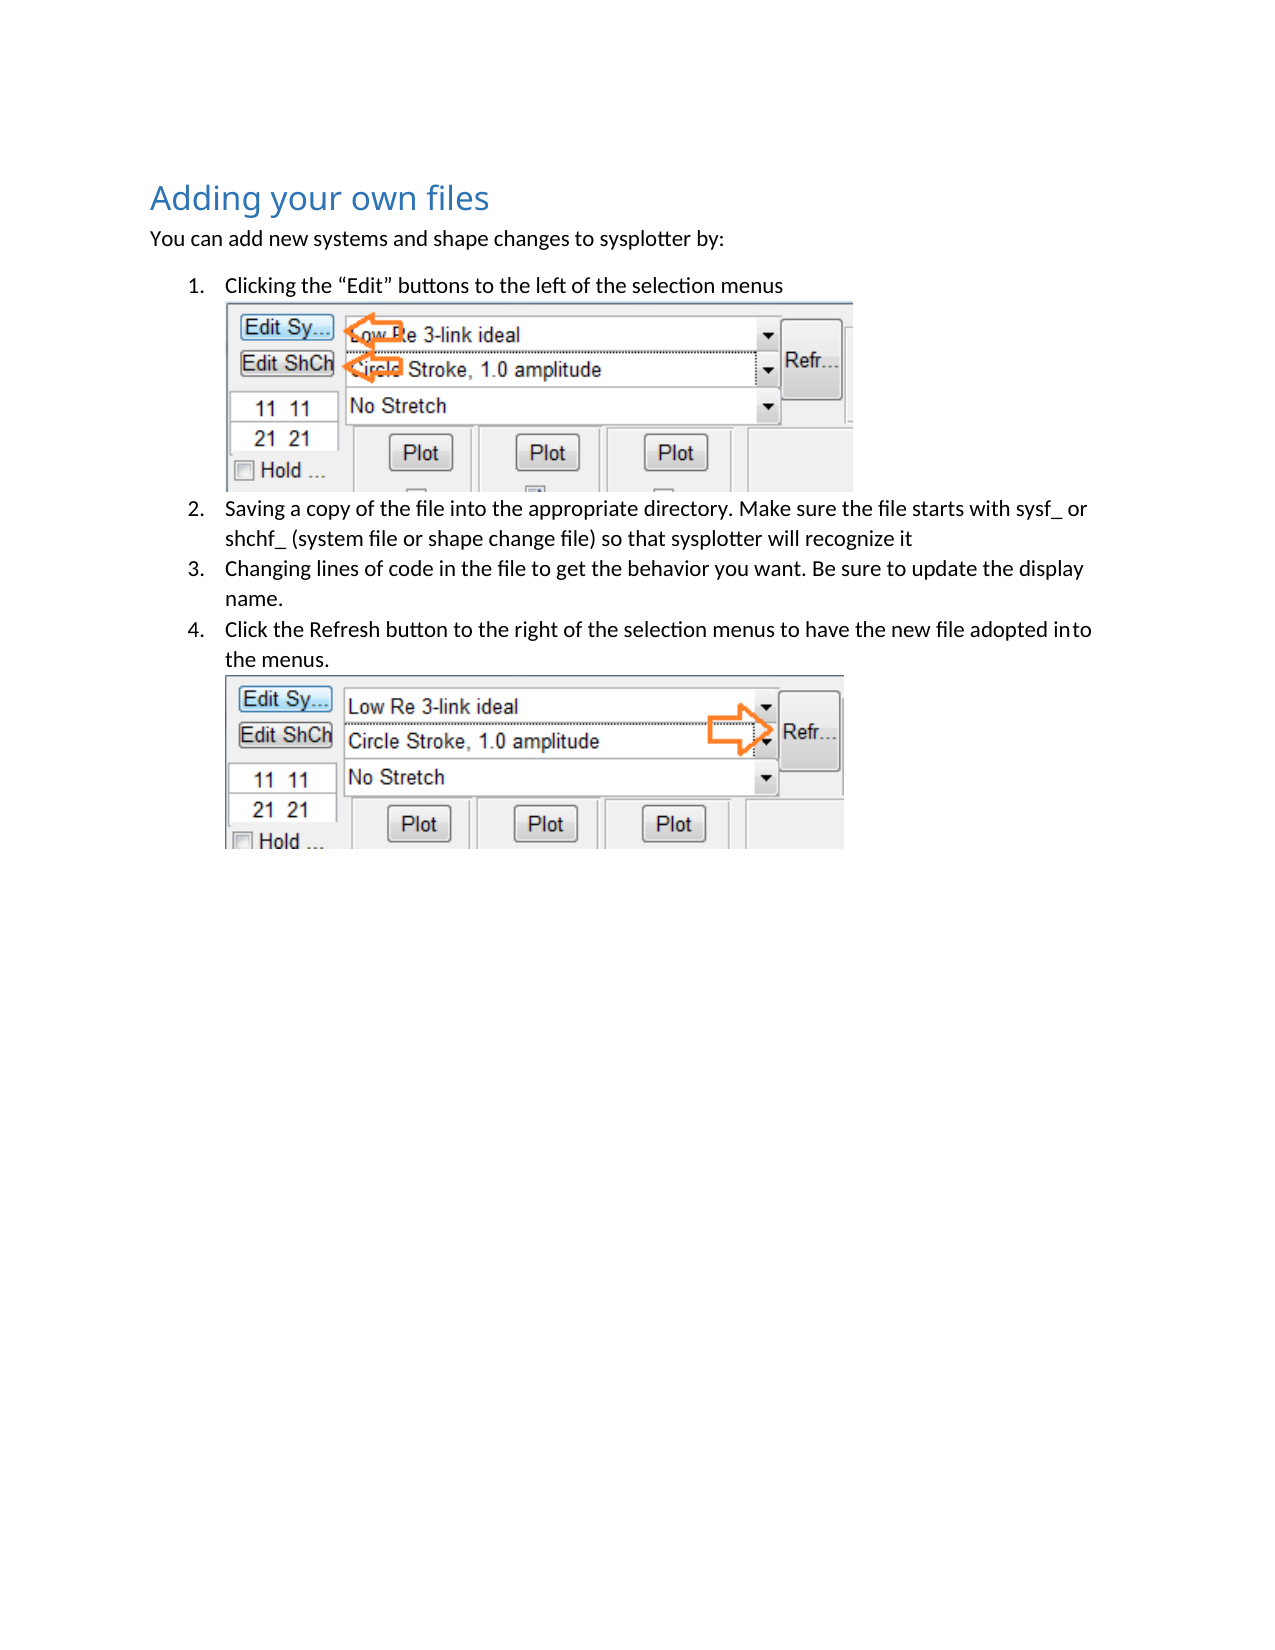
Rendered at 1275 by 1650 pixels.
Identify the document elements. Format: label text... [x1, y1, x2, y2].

text You can add new systems and shape changes to sysplotter by: [150, 224, 1125, 252]
list Changing lines of code in the file to get the behavior you want. Be sure to update the display name. [187, 554, 1125, 612]
subtitle Adding your own files [150, 175, 1125, 220]
picture [225, 301, 854, 492]
list Click the Refresh button to the right of the selection menus to have the new file adopted into the menus. [187, 615, 1125, 673]
list Saving a copy of the file into the appropriate directory. Make sure the file starts with sysf_ or shchf_ (system file or shape change file) so that sysplotter will recognize it [187, 494, 1125, 552]
picture [225, 675, 844, 849]
